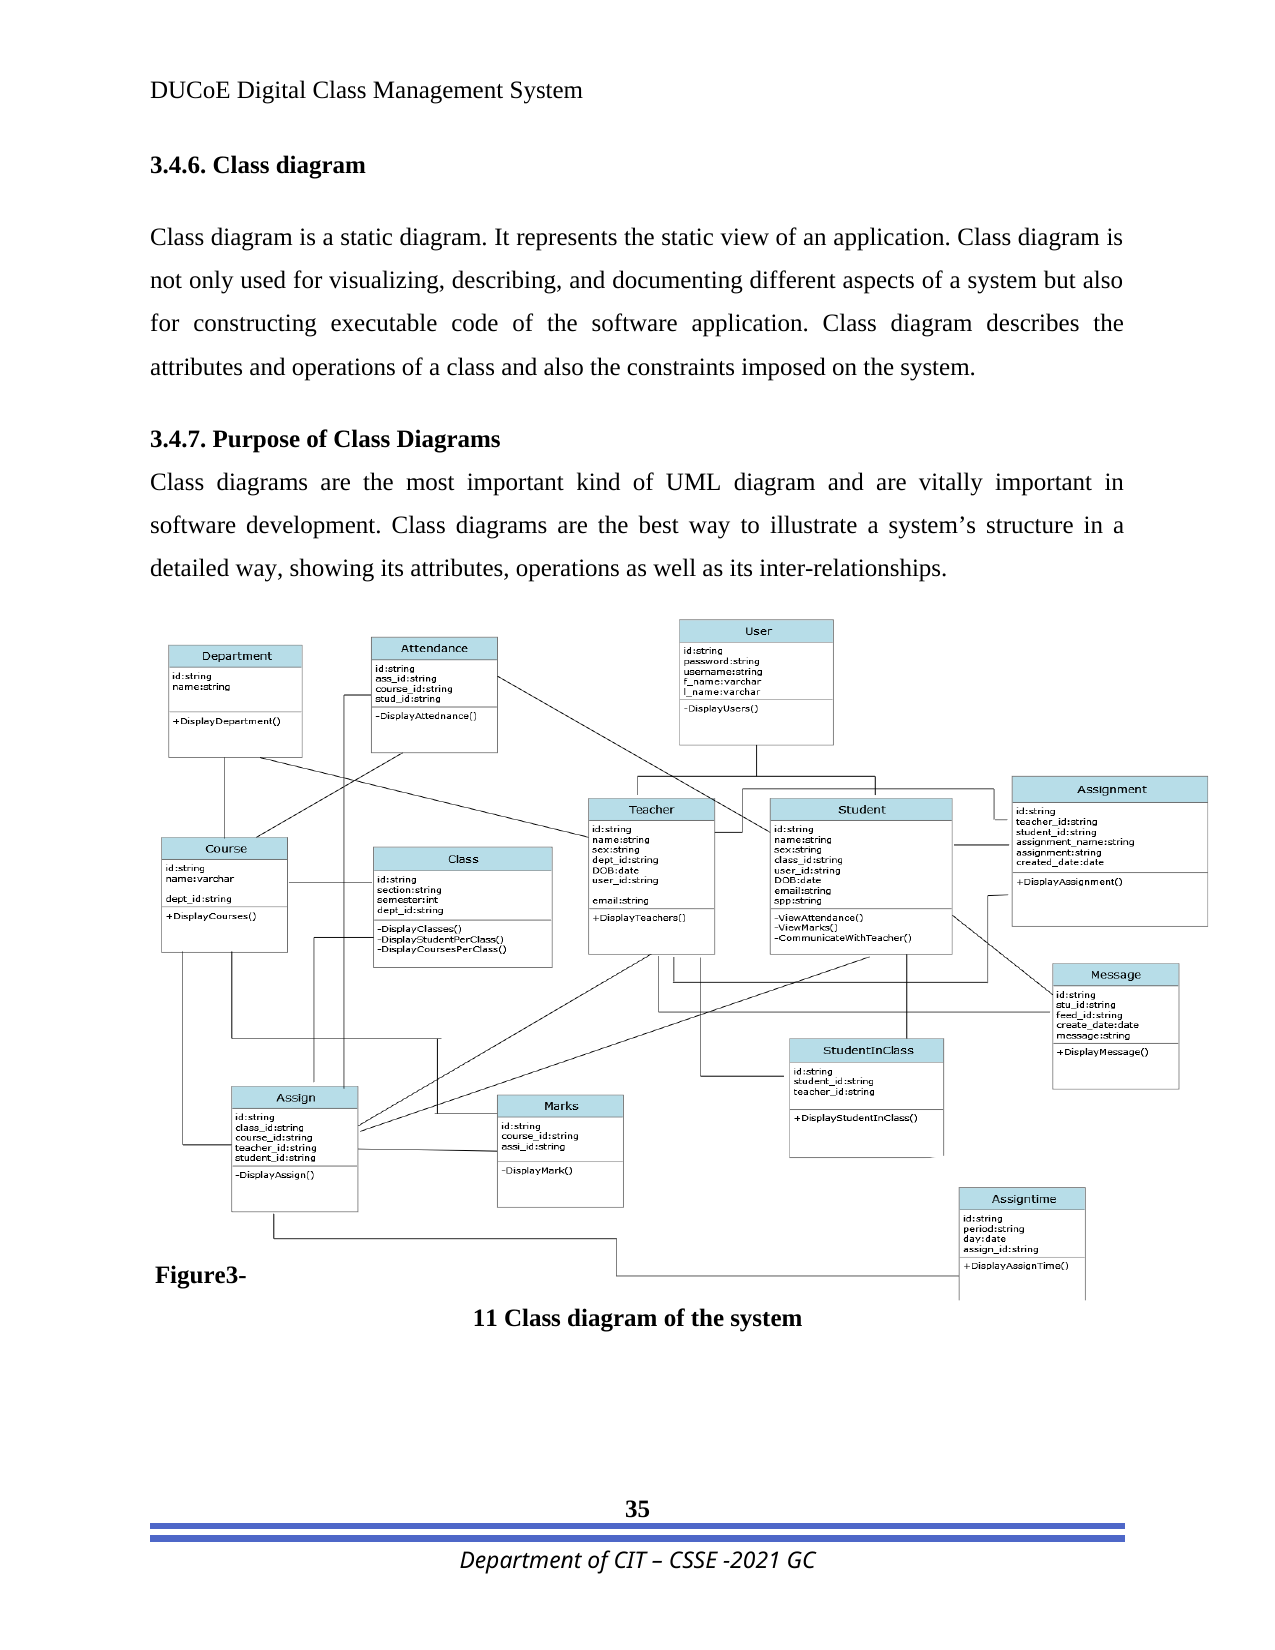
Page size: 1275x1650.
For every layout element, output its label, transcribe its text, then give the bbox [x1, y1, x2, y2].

subtitle 3.4.7. Purpose of Class Diagrams [150, 424, 1125, 453]
text Class diagram is a static diagram. It represents the static view of an application. Class diagram is not only used for visualizing, describing, and documenting different aspects of a system but also for constructing executable code of the software application. Class diagram describes the attributes and operations of a class and also the constraints imposed on the system. [150, 222, 1125, 380]
subtitle 3.4.6. Class diagram [150, 150, 1125, 179]
subtitle Figure3-11 Class diagram of the system [150, 1260, 1125, 1332]
picture [153, 616, 1218, 1301]
text Class diagrams are the most important kind of UML diagram and are vitally important in software development. Class diagrams are the best way to illustrate a system’s structure in a detailed way, showing its attributes, operations as well as its inter-relationships. [150, 467, 1125, 582]
